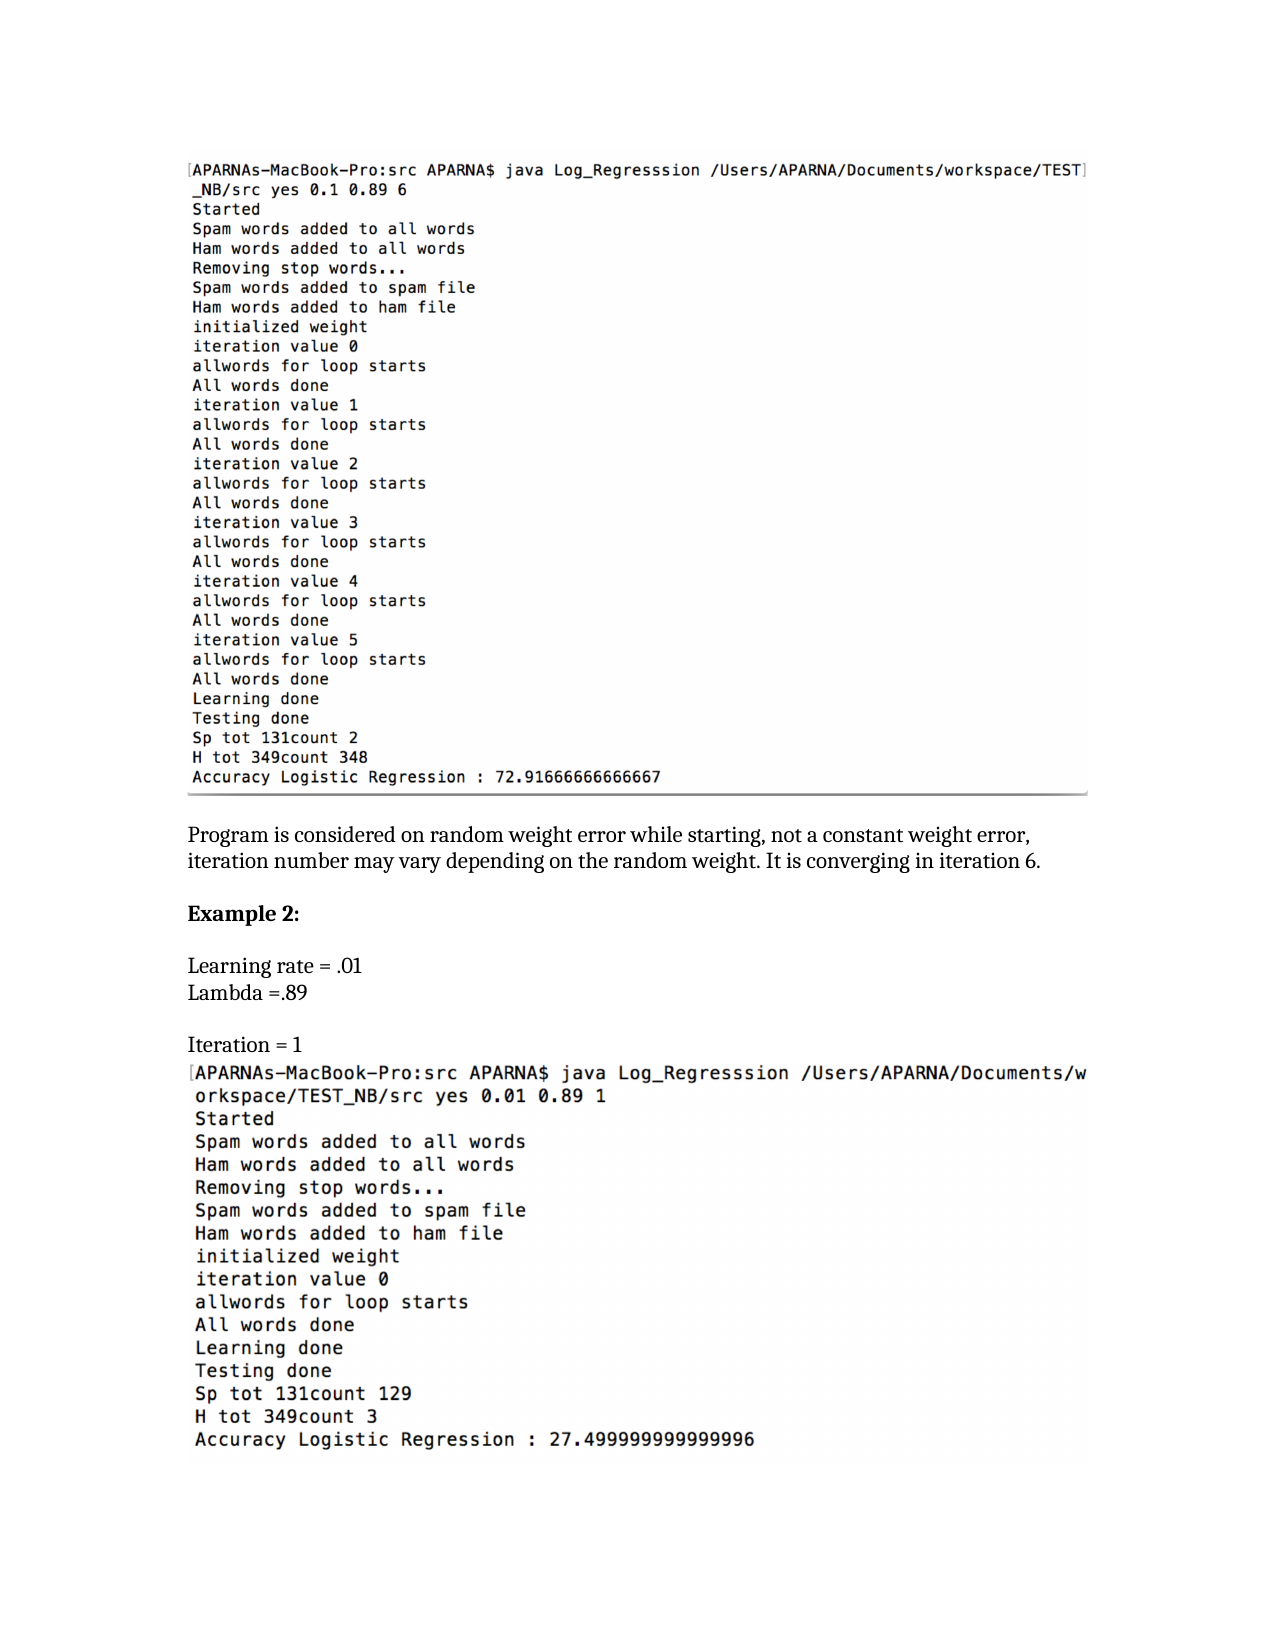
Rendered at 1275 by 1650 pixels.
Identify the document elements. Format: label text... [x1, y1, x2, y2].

text Lambda =.89 [187, 979, 1087, 1006]
text Example 2: [187, 901, 1087, 927]
picture [187, 150, 1088, 796]
text Iteration = 1 [187, 1032, 1087, 1058]
text Program is considered on random weight error while starting, not a constant weight error, iteration number may vary depending on the random weight. It is converging in iteration 6. [187, 821, 1087, 874]
picture [187, 1058, 1088, 1465]
text Learning rate = .01 [187, 953, 1087, 979]
